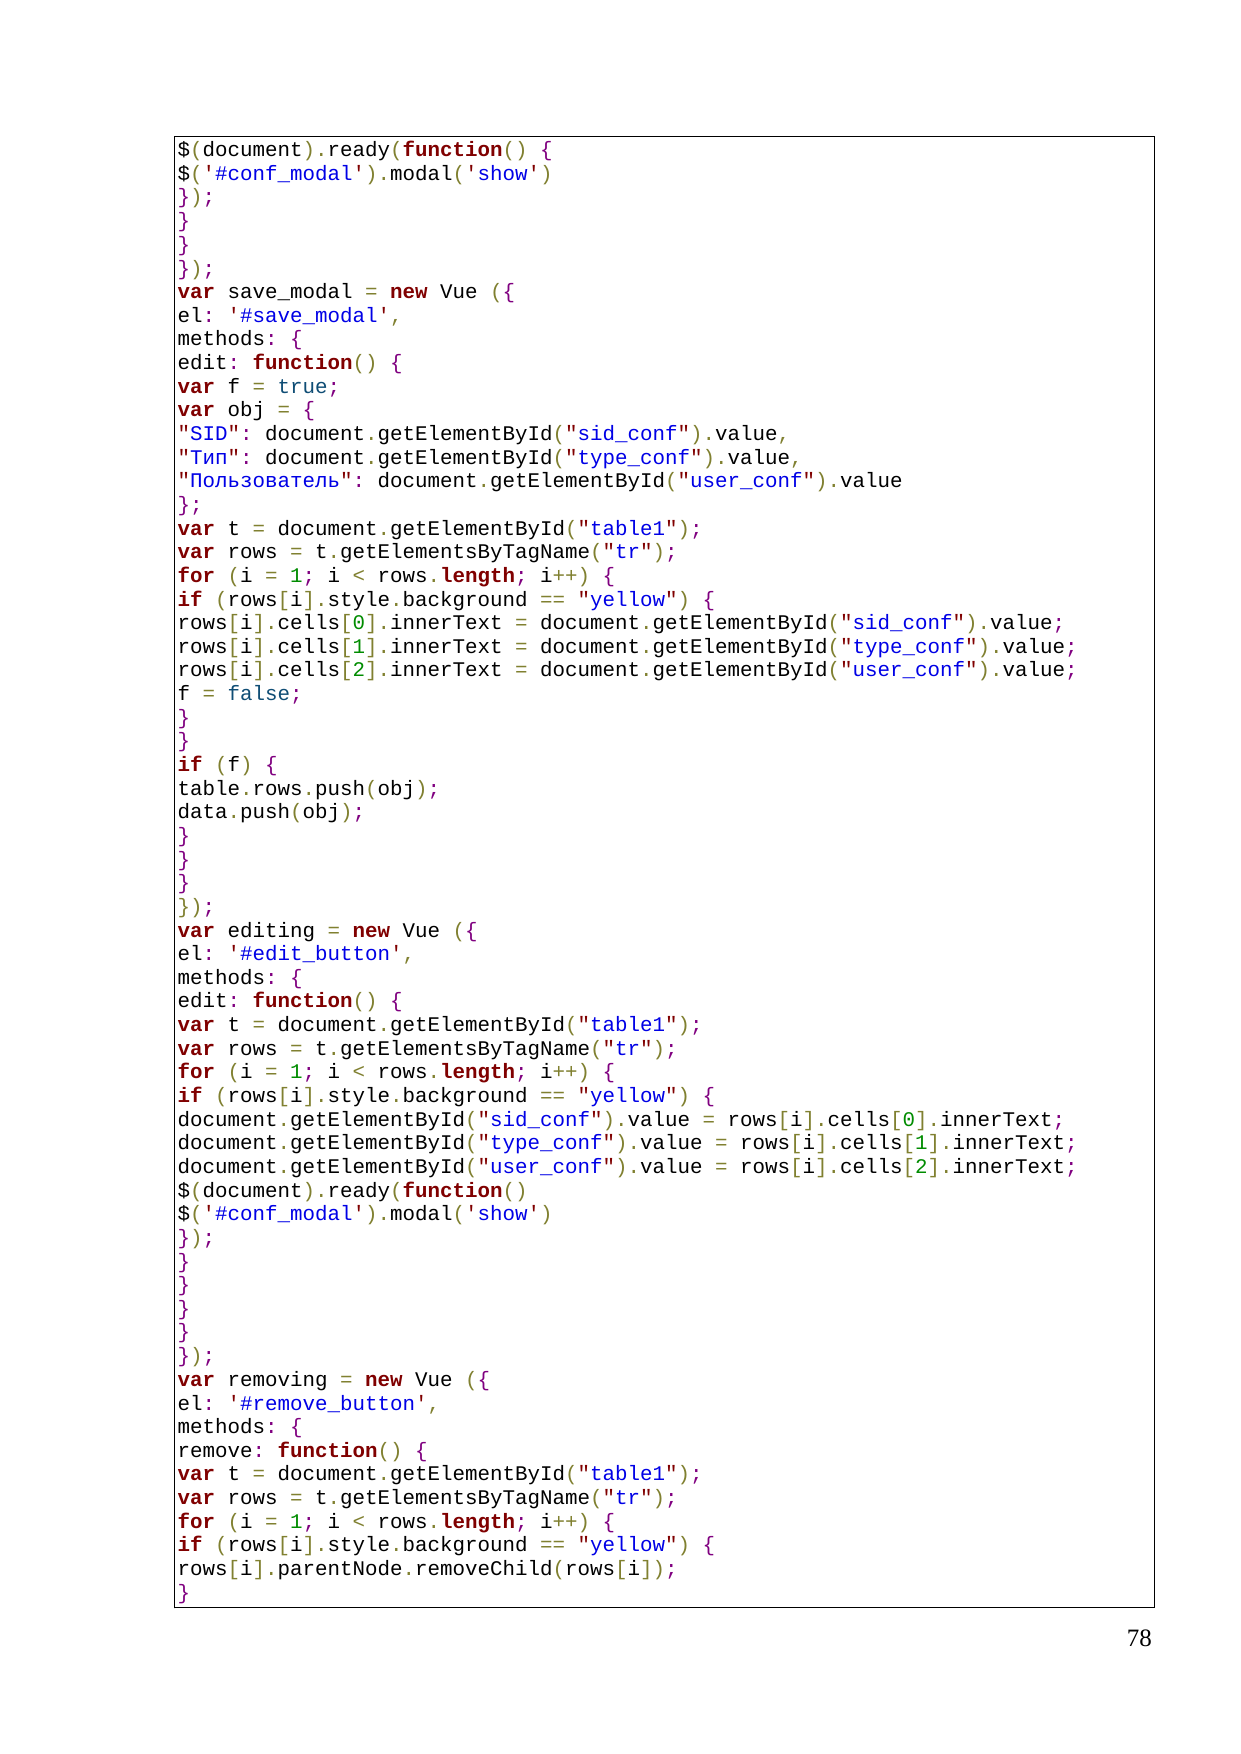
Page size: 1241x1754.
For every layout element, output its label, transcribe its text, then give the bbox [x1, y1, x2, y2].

text $(document).ready(function() { [175, 137, 1154, 163]
text for (i = 1; i < rows.length; i++) { [177, 1061, 1152, 1085]
text if (f) { [177, 754, 1152, 778]
text } [177, 730, 1152, 754]
text }); [177, 257, 1152, 281]
text "Тип": document.getElementById("type_conf").value, [177, 447, 1152, 470]
text } [177, 707, 1152, 730]
text }; [177, 494, 1152, 518]
text } [175, 1578, 1154, 1607]
text el: '#save_modal', [177, 305, 1152, 328]
text }); [177, 896, 1152, 919]
text }); [177, 187, 1152, 210]
text if (rows[i].style.background == "yellow") { [177, 1085, 1152, 1109]
text document.getElementById("sid_conf").value = rows[i].cells[0].innerText; [177, 1109, 1152, 1132]
text var editing = new Vue ({ [177, 919, 1152, 943]
text for (i = 1; i < rows.length; i++) { [177, 565, 1152, 588]
text }); [177, 1227, 1152, 1251]
text for (i = 1; i < rows.length; i++) { [177, 1511, 1152, 1534]
text rows[i].cells[2].innerText = document.getElementById("user_conf").value; [177, 659, 1152, 683]
text } [177, 1274, 1152, 1298]
text } [177, 210, 1152, 234]
text el: '#remove_button', [177, 1392, 1152, 1416]
text methods: { [177, 328, 1152, 352]
text rows[i].cells[1].innerText = document.getElementById("type_conf").value; [177, 636, 1152, 659]
text methods: { [177, 1416, 1152, 1440]
text f = false; [177, 683, 1152, 707]
text }); [177, 1345, 1152, 1369]
text var rows = t.getElementsByTagName("tr"); [177, 1487, 1152, 1511]
text rows[i].cells[0].innerText = document.getElementById("sid_conf").value; [177, 612, 1152, 636]
text var t = document.getElementById("table1"); [177, 1463, 1152, 1487]
text } [177, 1251, 1152, 1274]
text var t = document.getElementById("table1"); [177, 518, 1152, 541]
text edit: function() { [177, 991, 1152, 1014]
text "SID": document.getElementById("sid_conf").value, [177, 423, 1152, 447]
text document.getElementById("user_conf").value = rows[i].cells[2].innerText; [177, 1156, 1152, 1180]
text remove: function() { [177, 1440, 1152, 1463]
text var removing = new Vue ({ [177, 1369, 1152, 1392]
text el: '#edit_button', [177, 943, 1152, 967]
text } [177, 234, 1152, 257]
text if (rows[i].style.background == "yellow") { [177, 1534, 1152, 1558]
text data.push(obj); [177, 801, 1152, 825]
text var rows = t.getElementsByTagName("tr"); [177, 1038, 1152, 1061]
text $(document).ready(function() [177, 1180, 1152, 1203]
text } [177, 825, 1152, 849]
text if (rows[i].style.background == "yellow") { [177, 588, 1152, 612]
text var f = true; [177, 376, 1152, 399]
text var obj = { [177, 399, 1152, 423]
text table.rows.push(obj); [177, 778, 1152, 801]
text $('#conf_modal').modal('show') [177, 1203, 1152, 1227]
text $('#conf_modal').modal('show') [177, 163, 1152, 187]
text } [177, 872, 1152, 896]
text rows[i].parentNode.removeChild(rows[i]); [177, 1558, 1152, 1578]
text } [177, 1298, 1152, 1322]
text var rows = t.getElementsByTagName("tr"); [177, 541, 1152, 565]
text "Пользователь": document.getElementById("user_conf").value [177, 470, 1152, 494]
text document.getElementById("type_conf").value = rows[i].cells[1].innerText; [177, 1132, 1152, 1156]
text var t = document.getElementById("table1"); [177, 1014, 1152, 1038]
text } [177, 849, 1152, 872]
text } [177, 1322, 1152, 1345]
text methods: { [177, 967, 1152, 991]
text edit: function() { [177, 352, 1152, 376]
text var save_modal = new Vue ({ [177, 281, 1152, 305]
